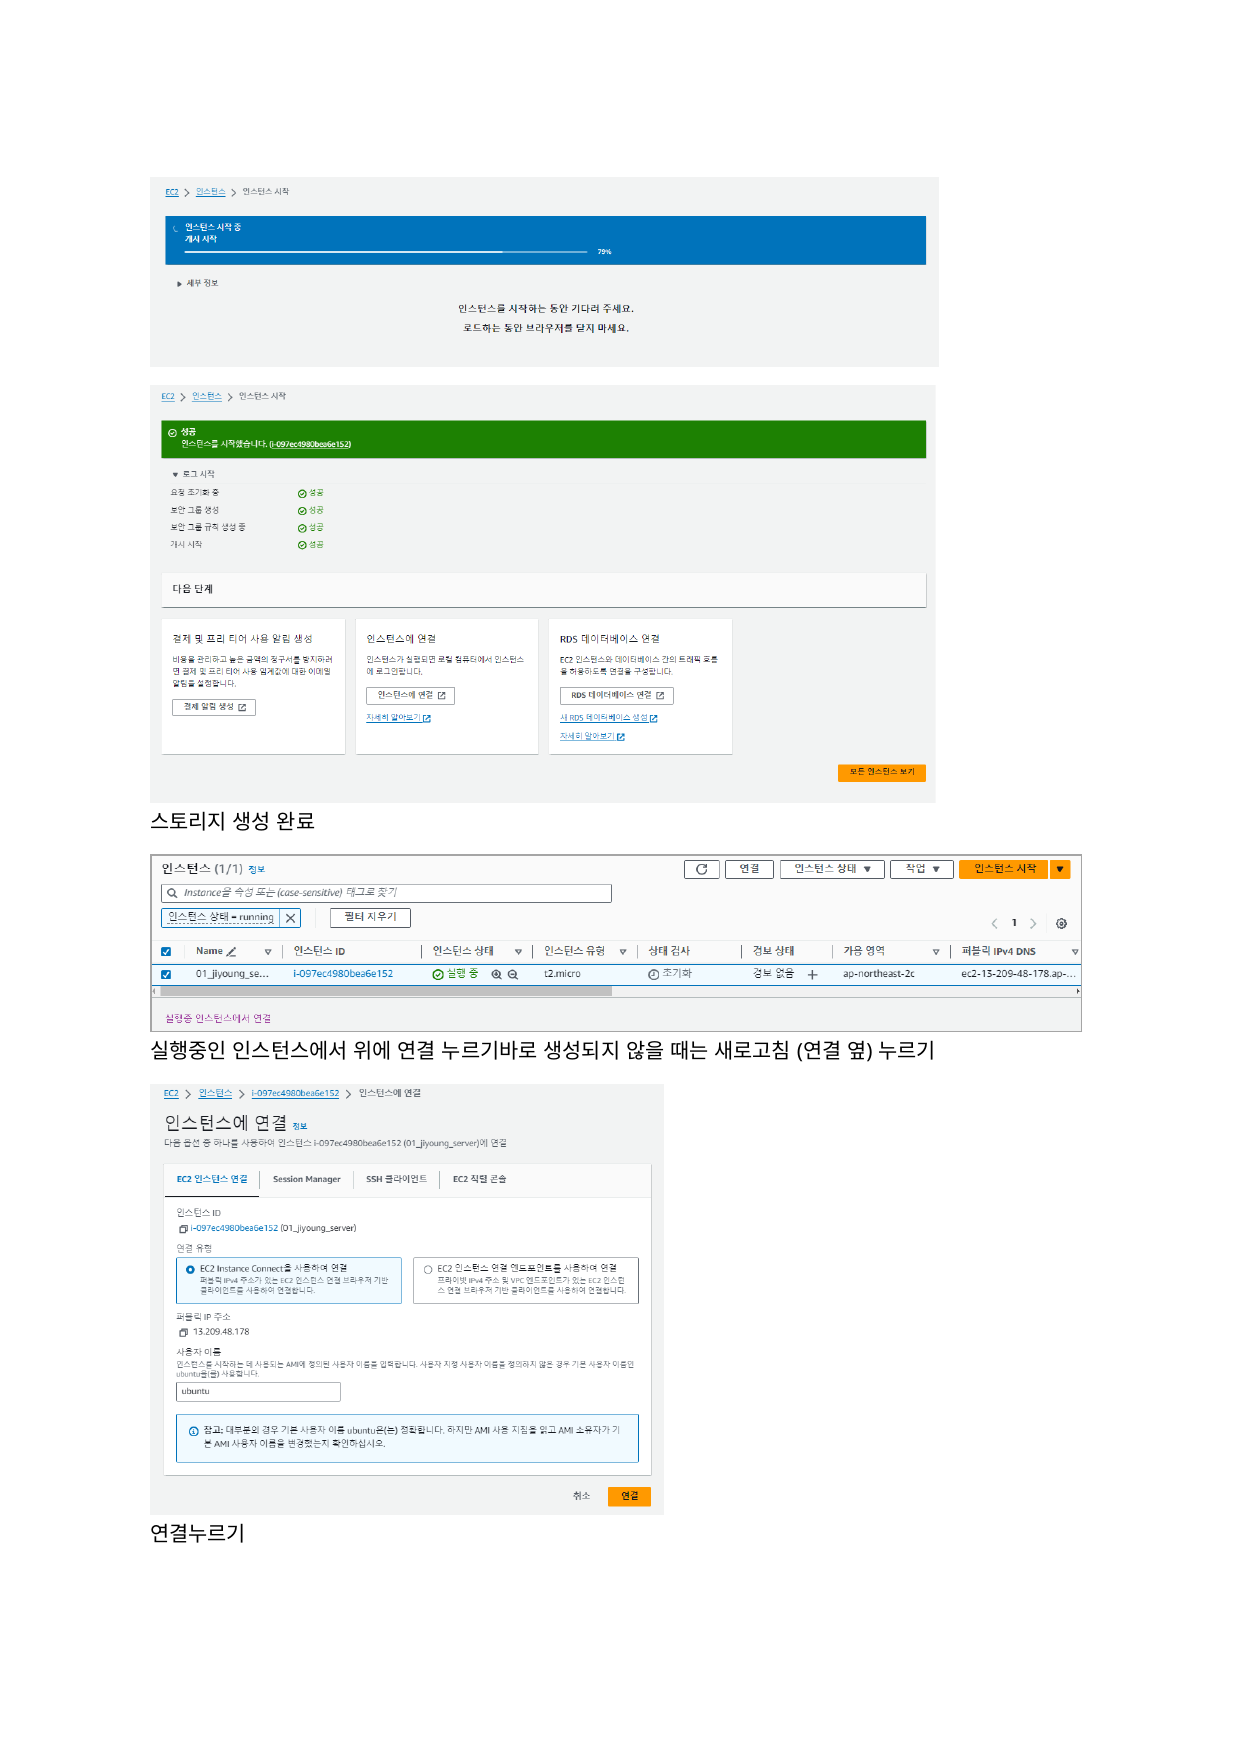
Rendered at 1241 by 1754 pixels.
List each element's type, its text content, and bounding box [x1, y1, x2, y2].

picture [150, 177, 939, 367]
picture [150, 1084, 664, 1515]
picture [150, 385, 936, 803]
picture [152, 856, 1081, 1031]
